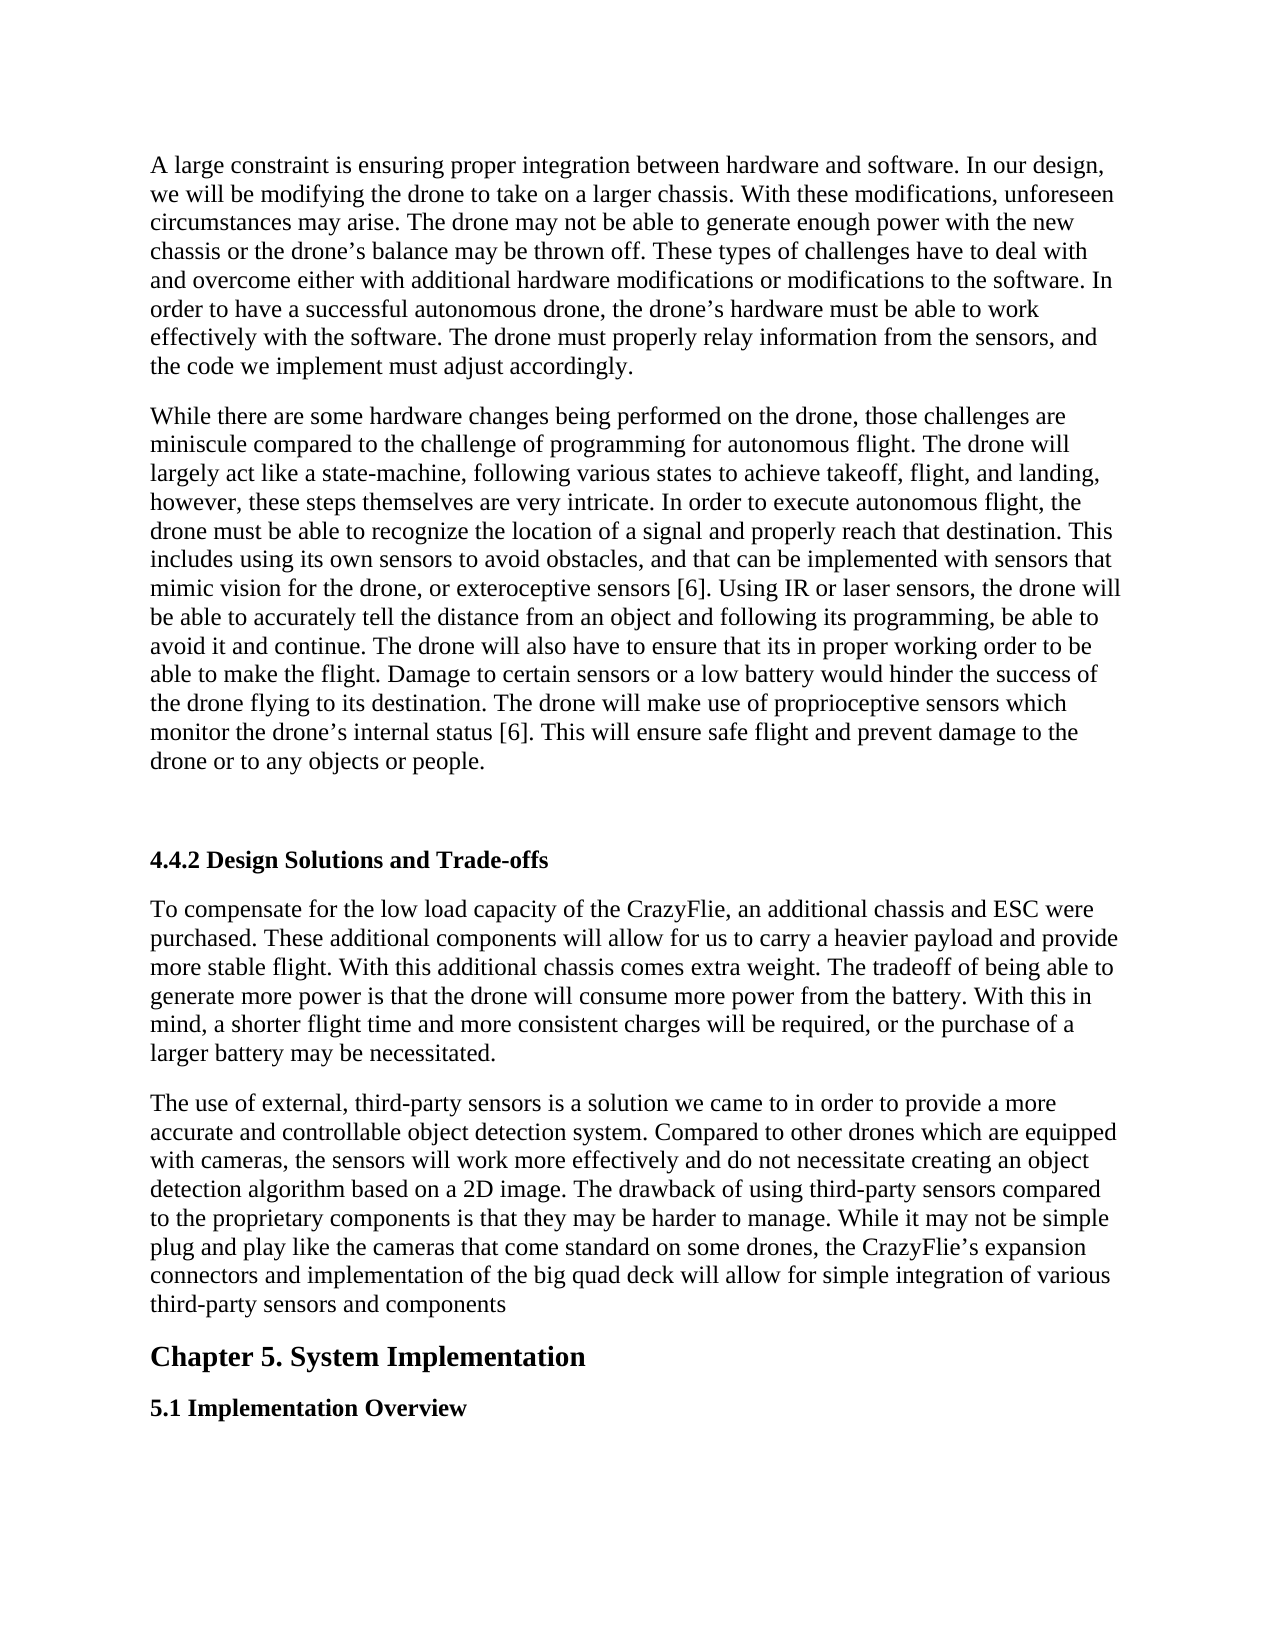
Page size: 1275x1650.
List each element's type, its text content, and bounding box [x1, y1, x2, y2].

text 5.1 Implementation Overview [150, 1393, 1125, 1422]
text The use of external, third-party sensors is a solution we came to in order to provide a more accurate and controllable object detection system. Compared to other drones which are equipped with cameras, the sensors will work more effectively and do not necessitate creating an object detection algorithm based on a 2D image. The drawback of using third-party sensors compared to the proprietary components is that they may be harder to manage. While it may not be simple plug and play like the cameras that come standard on some drones, the CrazyFlie’s expansion connectors and implementation of the big quad deck will allow for simple integration of various third-party sensors and components [150, 1088, 1125, 1318]
text While there are some hardware changes being performed on the drone, those challenges are miniscule compared to the challenge of programming for autonomous flight. The drone will largely act like a state-machine, following various states to achieve takeoff, flight, and landing, however, these steps themselves are very intricate. In order to execute autonomous flight, the drone must be able to recognize the location of a signal and properly reach that destination. This includes using its own sensors to avoid obstacles, and that can be implemented with sensors that mimic vision for the drone, or exteroceptive sensors [6]. Using IR or laser sensors, the drone will be able to accurately tell the distance from an object and following its programming, be able to avoid it and continue. The drone will also have to ensure that its in proper working order to be able to make the flight. Damage to certain sensors or a low battery would hinder the success of the drone flying to its destination. The drone will make use of proprioceptive sensors which monitor the drone’s internal status [6]. This will ensure safe flight and prevent damage to the drone or to any objects or people. [150, 401, 1125, 774]
text 4.4.2 Design Solutions and Trade-offs [150, 845, 1125, 874]
text Chapter 5. System Implementation [150, 1339, 1125, 1372]
text A large constraint is ensuring proper integration between hardware and software. In our design, we will be modifying the drone to take on a larger chassis. With these modifications, unforeseen circumstances may arise. The drone may not be able to generate enough power with the new chassis or the drone’s balance may be thrown off. These types of challenges have to deal with and overcome either with additional hardware modifications or modifications to the software. In order to have a successful autonomous drone, the drone’s hardware must be able to work effectively with the software. The drone must properly relay information from the sensors, and the code we implement must adjust accordingly. [150, 150, 1125, 380]
text To compensate for the low load capacity of the CrazyFlie, an additional chassis and ESC were purchased. These additional components will allow for us to carry a heavier payload and provide more stable flight. With this additional chassis comes extra weight. The tradeoff of being able to generate more power is that the drone will consume more power from the battery. With this in mind, a shorter flight time and more consistent charges will be required, or the purchase of a larger battery may be necessitated. [150, 894, 1125, 1067]
